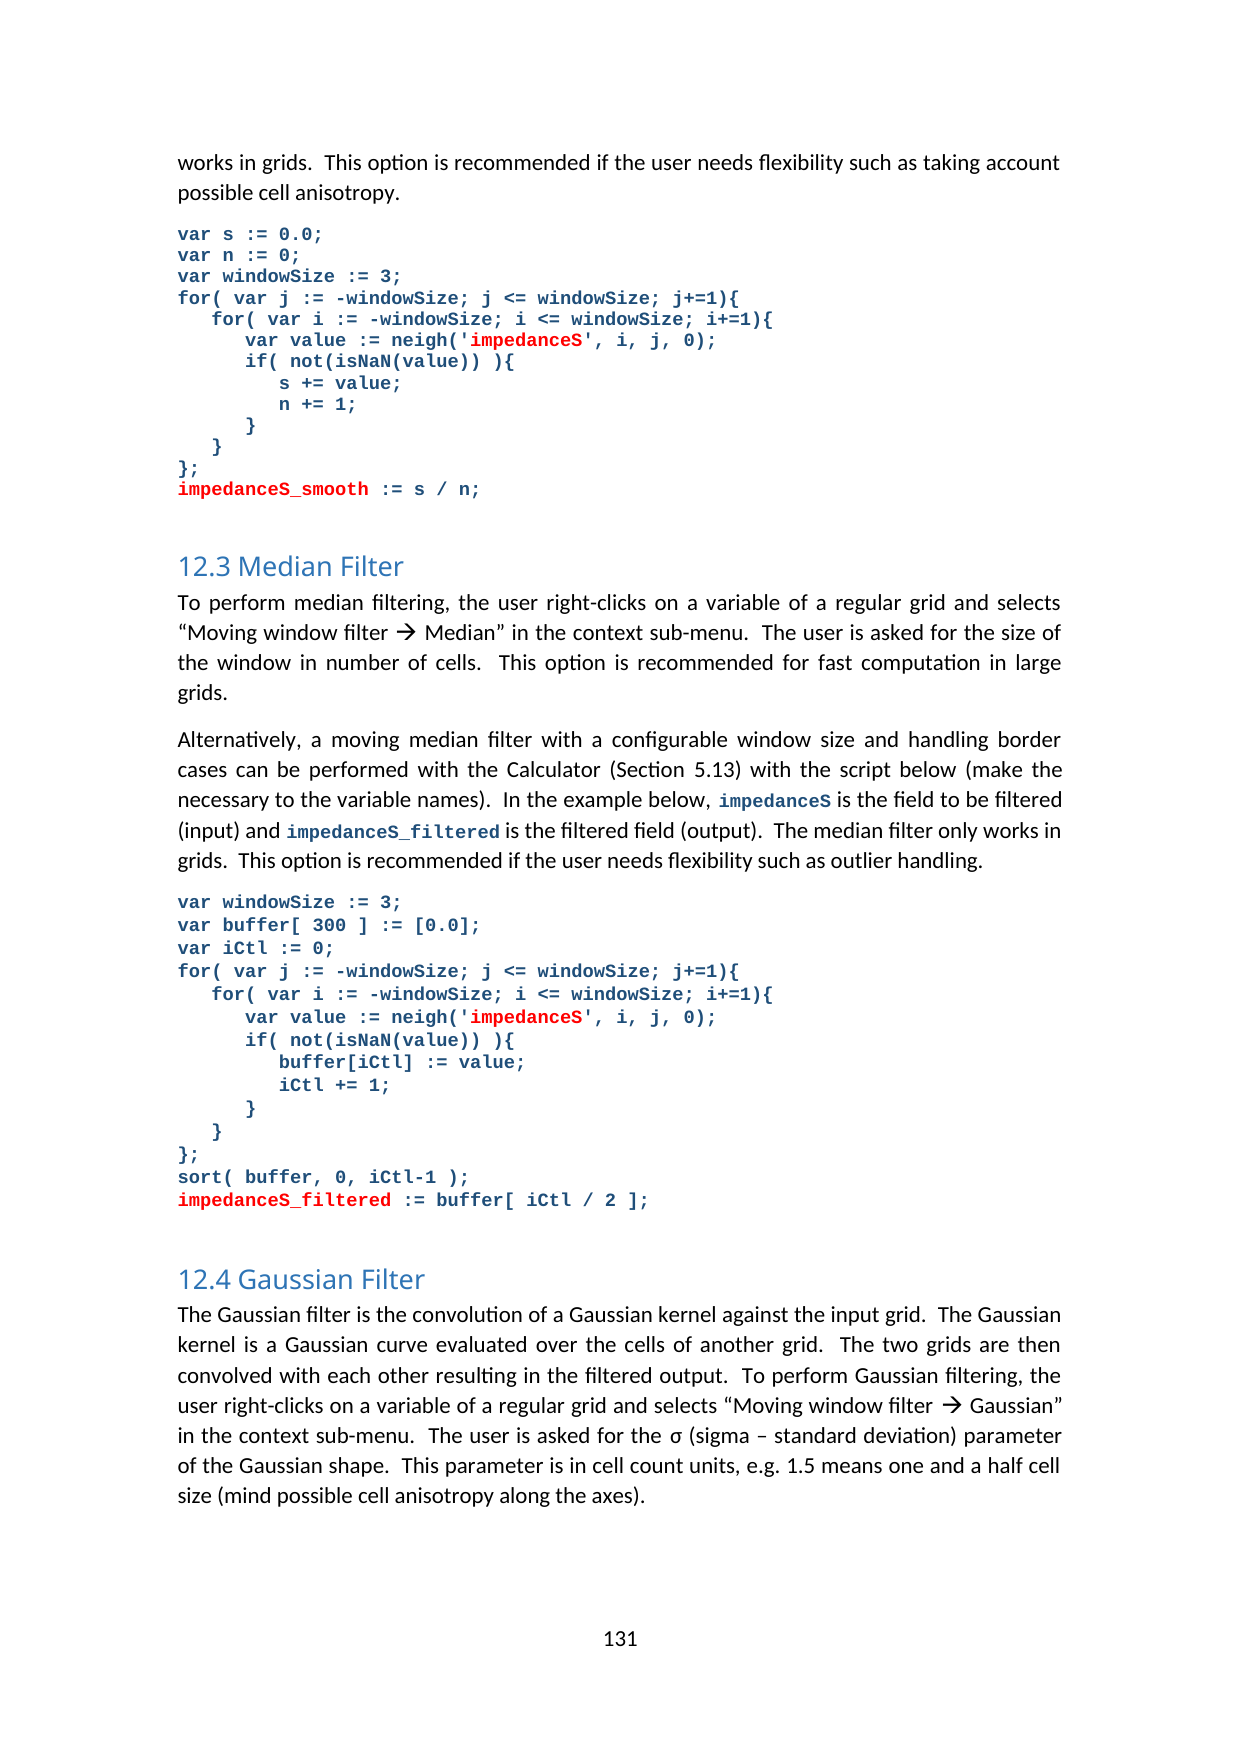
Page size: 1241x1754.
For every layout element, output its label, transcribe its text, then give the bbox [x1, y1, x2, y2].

text impedanceS_filtered := buffer[ iCtl / 2 ]; [177, 1191, 1063, 1212]
subtitle Gaussian Filter [177, 1261, 1063, 1297]
text }; [177, 458, 1063, 480]
text var windowSize := 3; [177, 893, 1063, 914]
text } [177, 1099, 1063, 1120]
text if( not(isNaN(value)) ){ [177, 1030, 1063, 1052]
text for( var j := -windowSize; j <= windowSize; j+=1){ [177, 288, 1063, 310]
text for( var j := -windowSize; j <= windowSize; j+=1){ [177, 962, 1063, 983]
text } [177, 1122, 1063, 1143]
text To perform median filtering, the user right-clicks on a variable of a regular grid and selects “Moving window filter Median” in the context sub-menu. The user is asked for the size of the window in number of cells. This option is recommended for fast computation in large grids. [177, 588, 1063, 706]
text sort( buffer, 0, iCtl-1 ); [177, 1168, 1063, 1189]
text s += value; [177, 373, 1063, 395]
subtitle Median Filter [177, 548, 1063, 585]
text var value := neigh('impedanceS', i, j, 0); [177, 331, 1063, 352]
text } [177, 416, 1063, 437]
text } [177, 437, 1063, 458]
text for( var i := -windowSize; i <= windowSize; i+=1){ [177, 984, 1063, 1006]
text var n := 0; [177, 246, 1063, 267]
text iCtl += 1; [177, 1076, 1063, 1097]
text impedanceS_smooth := s / n; [177, 480, 1063, 501]
text n += 1; [177, 395, 1063, 416]
text Alternatively, a moving median filter with a configurable window size and handling border cases can be performed with the Calculator (Section 5.12) with the script below (make the necessary to the variable names). In the example below, impedanceS is the field to be filtered (input) and impedanceS_filtered is the filtered field (output). The median filter only works in grids. This option is recommended if the user needs flexibility such as outlier handling. [177, 725, 1063, 874]
text var s := 0.0; [177, 225, 1063, 246]
text The Gaussian filter is the convolution of a Gaussian kernel against the input grid. The Gaussian kernel is a Gaussian curve evaluated over the cells of another grid. The two grids are then convolved with each other resulting in the filtered output. To perform Gaussian filtering, the user right-clicks on a variable of a regular grid and selects “Moving window filter Gaussian” in the context sub-menu. The user is asked for the σ (sigma – standard deviation) parameter of the Gaussian shape. This parameter is in cell count units, e.g. 1.5 means one and a half cell size (mind possible cell anisotropy along the axes). [177, 1300, 1063, 1509]
text for( var i := -windowSize; i <= windowSize; i+=1){ [177, 310, 1063, 331]
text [177, 148, 1063, 206]
text if( not(isNaN(value)) ){ [177, 352, 1063, 373]
text var iCtl := 0; [177, 939, 1063, 960]
text var windowSize := 3; [177, 267, 1063, 288]
text var value := neigh('impedanceS', i, j, 0); [177, 1007, 1063, 1029]
text }; [177, 1145, 1063, 1166]
text var buffer[ 300 ] := [0.0]; [177, 916, 1063, 937]
text buffer[iCtl] := value; [177, 1053, 1063, 1074]
